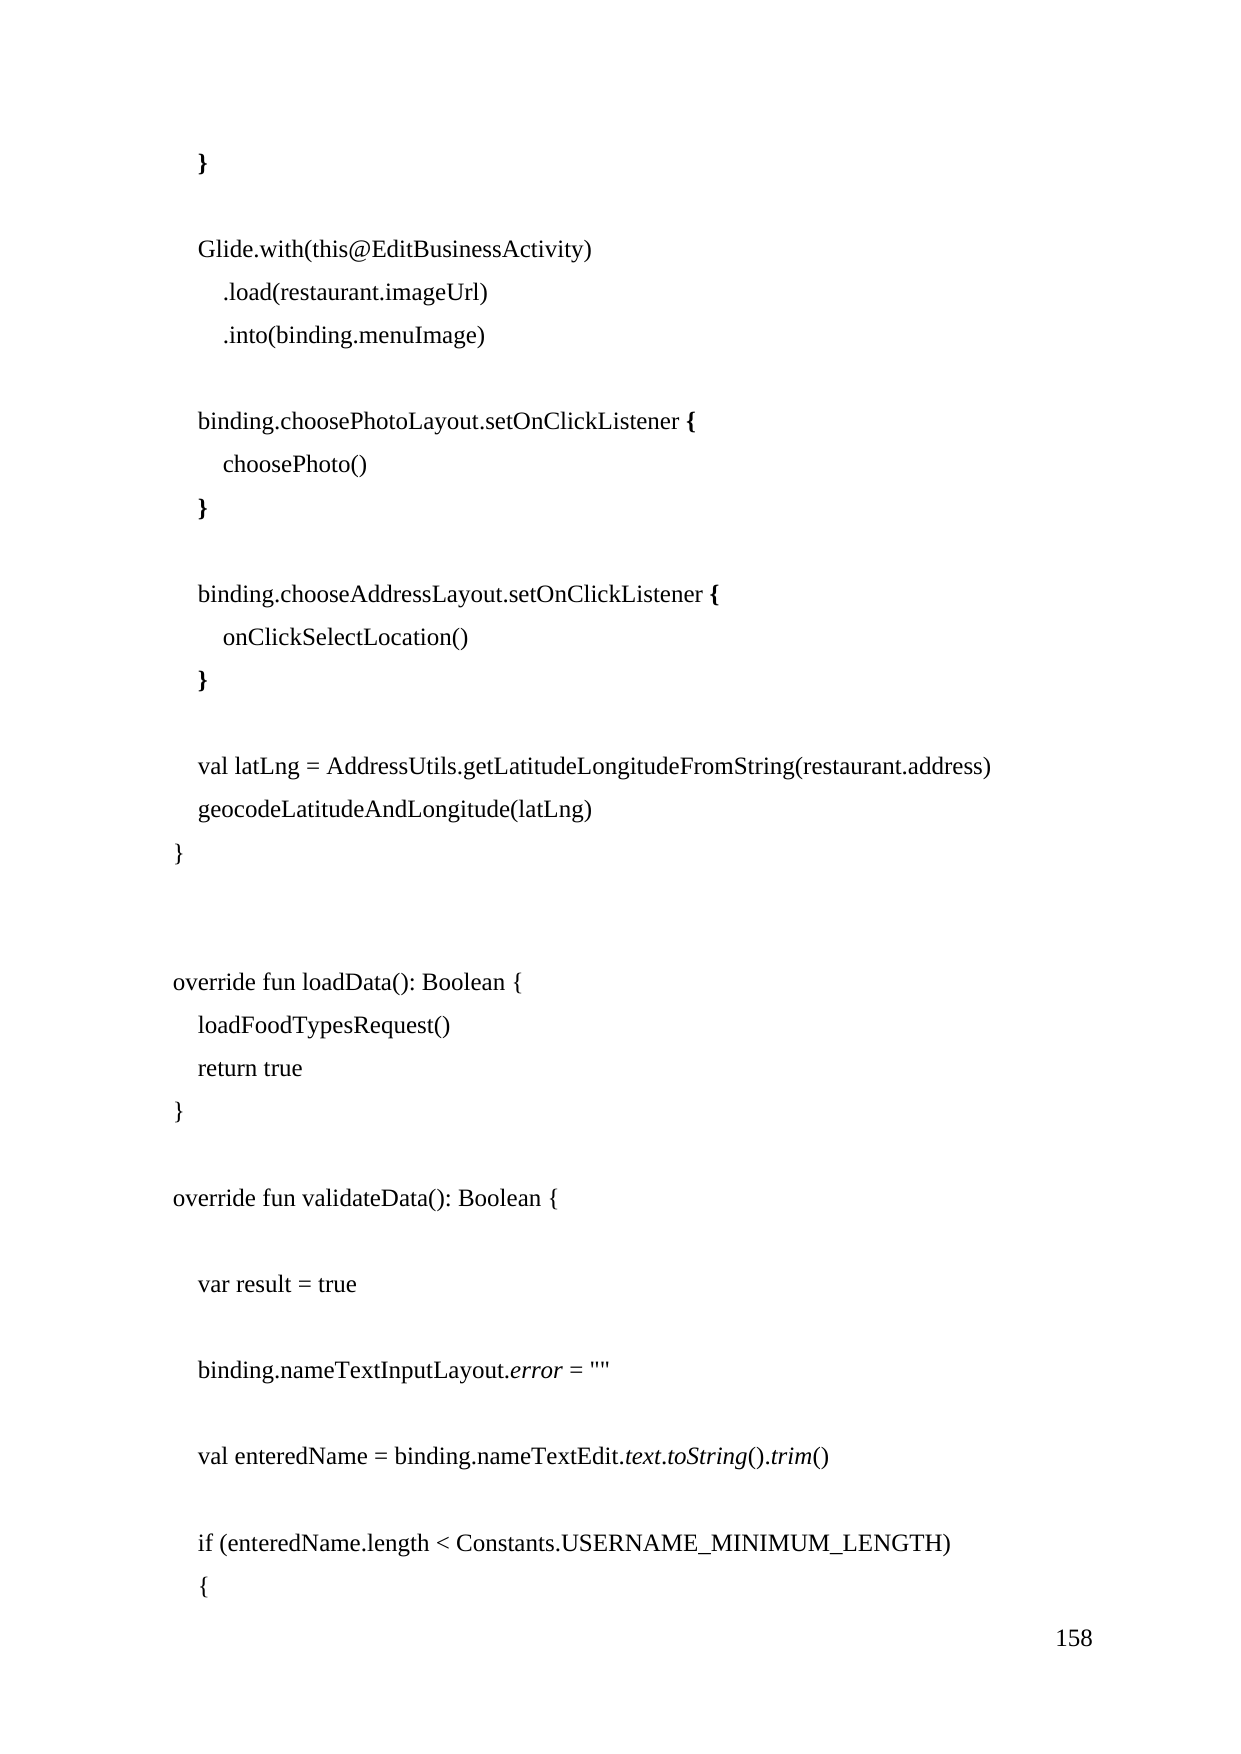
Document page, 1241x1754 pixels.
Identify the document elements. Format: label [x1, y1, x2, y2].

text [148, 148, 1093, 1599]
